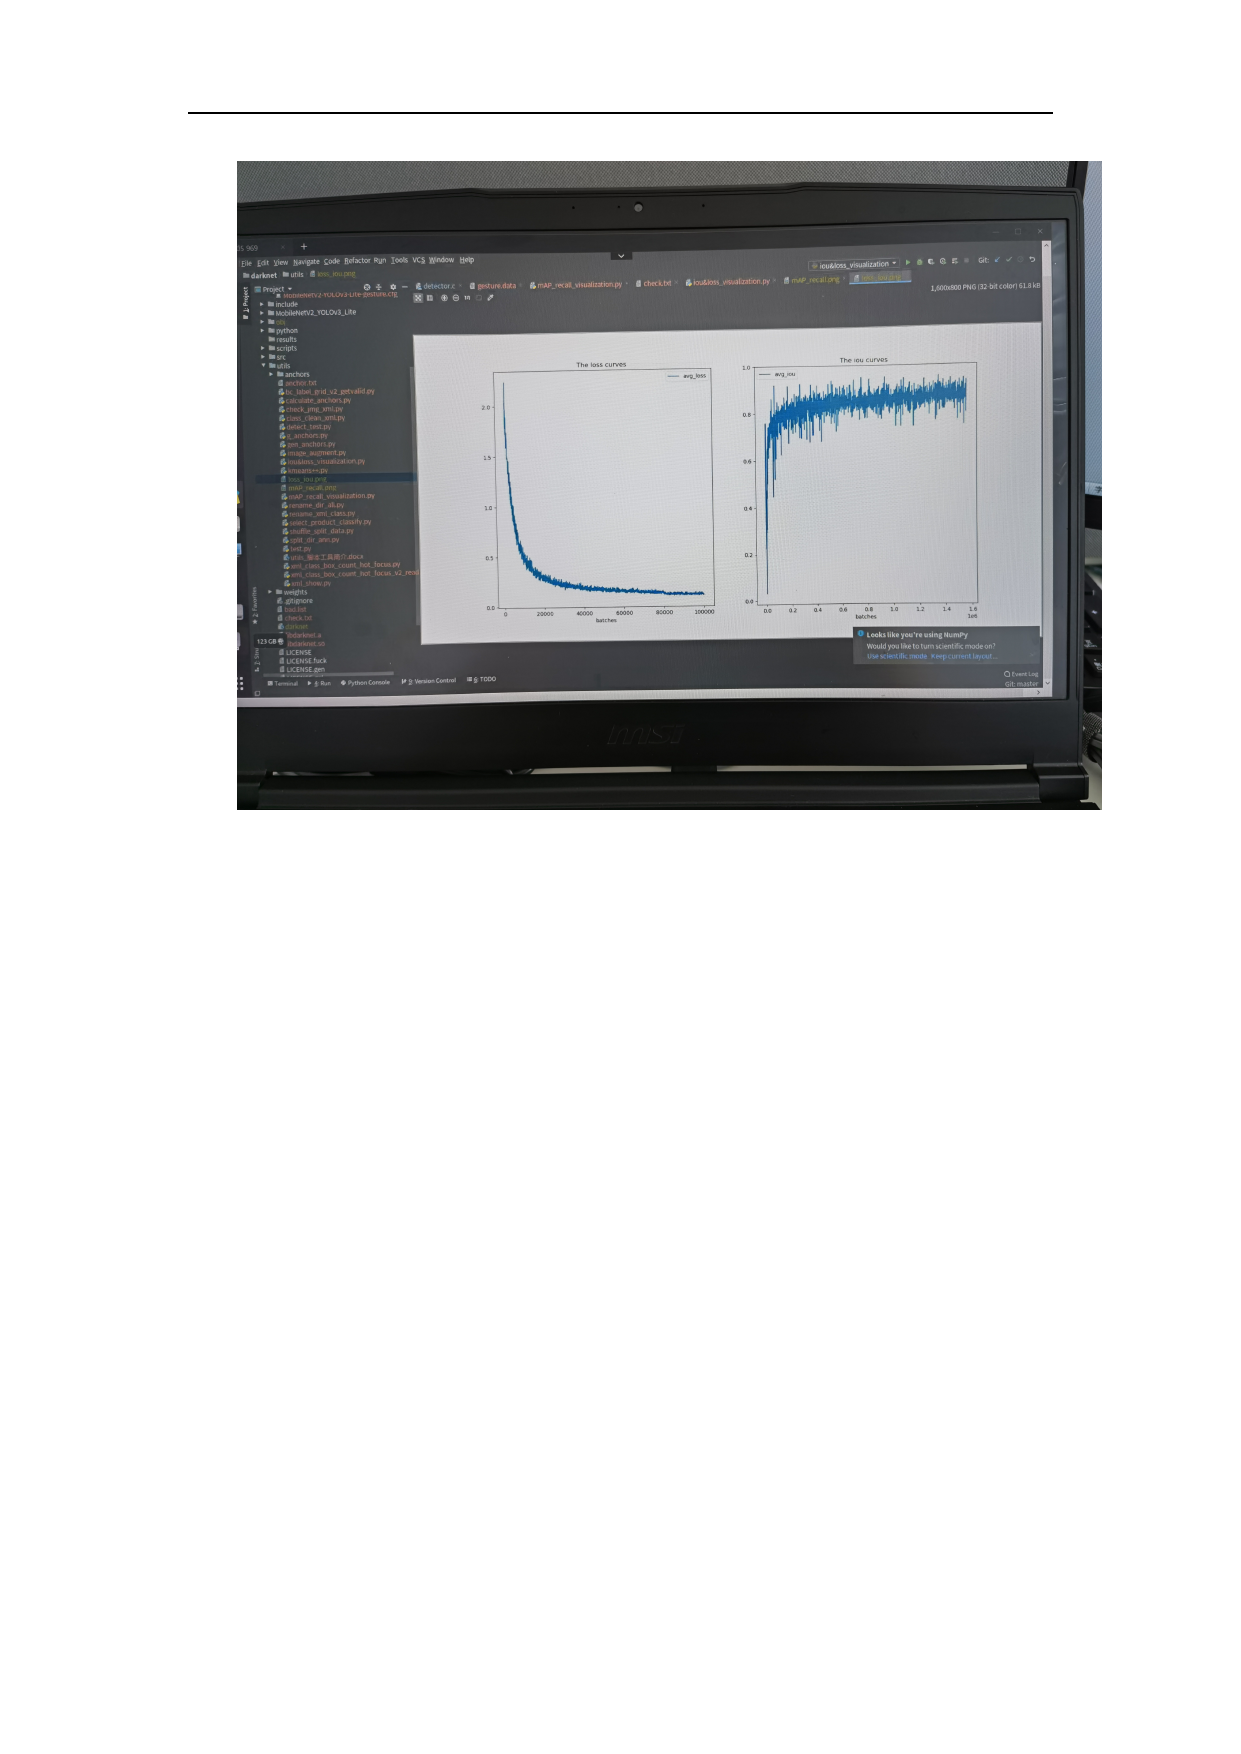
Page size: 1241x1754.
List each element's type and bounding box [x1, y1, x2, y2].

picture [237, 161, 1102, 810]
